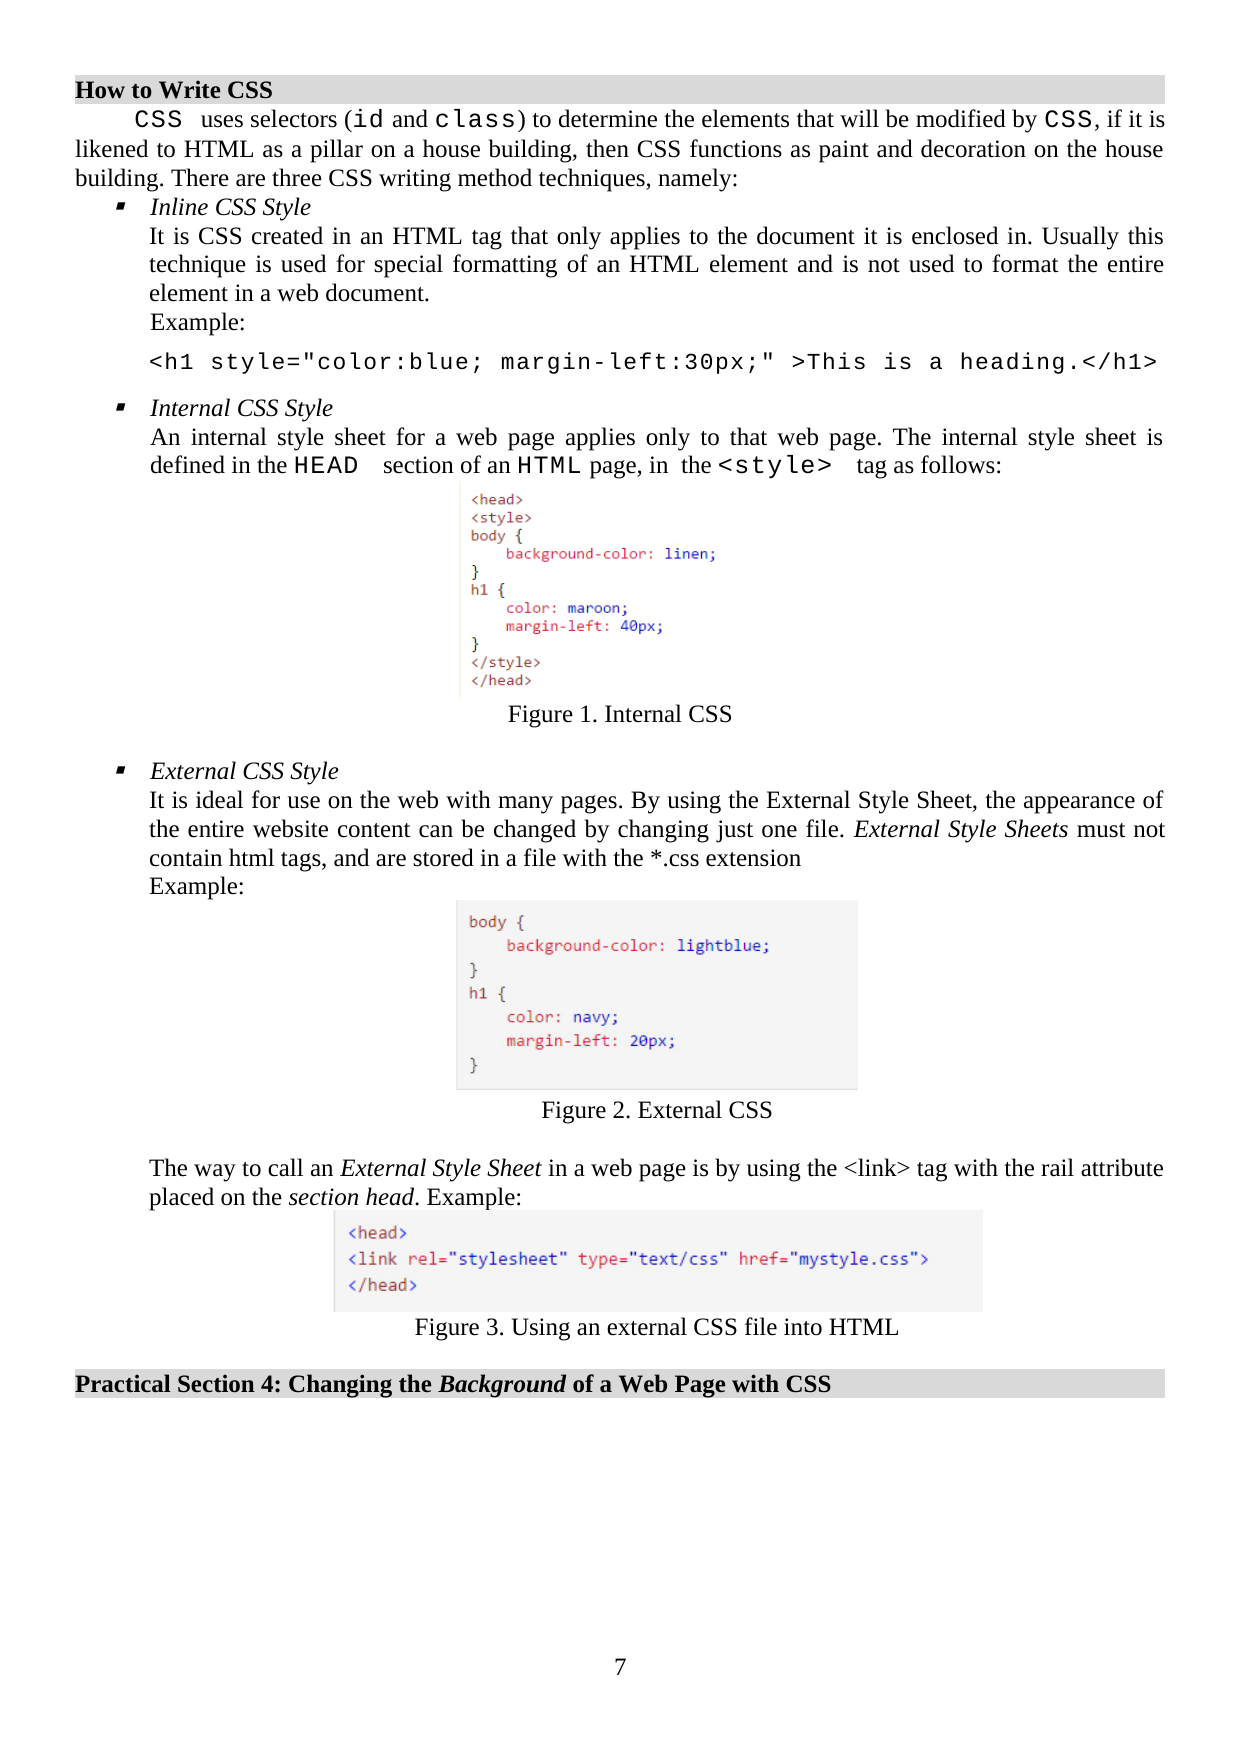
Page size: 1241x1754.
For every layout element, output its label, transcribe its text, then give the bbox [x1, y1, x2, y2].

text How to Write CSS [75, 75, 1165, 104]
picture [331, 1210, 984, 1312]
text It is CSS created in an HTML tag that only applies to the document it is enclosed in. Usually this technique is used for special formatting of an HTML element and is not used to format the entire element in a web document. [149, 221, 1165, 307]
text The way to call an External Style Sheet in a web page is by using the <link> tag with the rail attribute placed on the section head. Example: [149, 1153, 1165, 1210]
list External CSS Style [112, 756, 1165, 785]
text It is ideal for use on the web with many pages. By using the External Style Sheet, the appearance of the entire website content can be changed by changing just one file. External Style Sheets must not contain html tags, and are stored in a file with the *.css extension [149, 785, 1165, 871]
text Figure 1. Internal CSS [75, 699, 1165, 728]
text Figure 3. Using an external CSS file into HTML [149, 1312, 1165, 1341]
list Inline CSS Style [112, 192, 1165, 221]
text Figure 2. External CSS [149, 1095, 1165, 1124]
picture [456, 900, 858, 1096]
text Example: [149, 871, 1165, 900]
list Example: [150, 307, 1165, 336]
text Practical Section 4: Changing the Background of a Web Page with CSS [75, 1369, 1165, 1398]
list Internal CSS Style [112, 393, 1165, 422]
picture [459, 481, 781, 699]
subtitle <h1 style="color:blue; margin-left:30px;" >This is a heading.</h1> [149, 350, 1165, 376]
list An internal style sheet for a web page applies only to that web page. The internal style sheet is defined in the HEAD section of an HTML page, in the <style> tag as follows: [150, 422, 1165, 481]
text CSS uses selectors (id and class) to determine the elements that will be modified by CSS, if it is likened to HTML as a pillar on a house building, then CSS functions as paint and decoration on the house building. There are three CSS writing method techniques, namely: [75, 104, 1165, 192]
